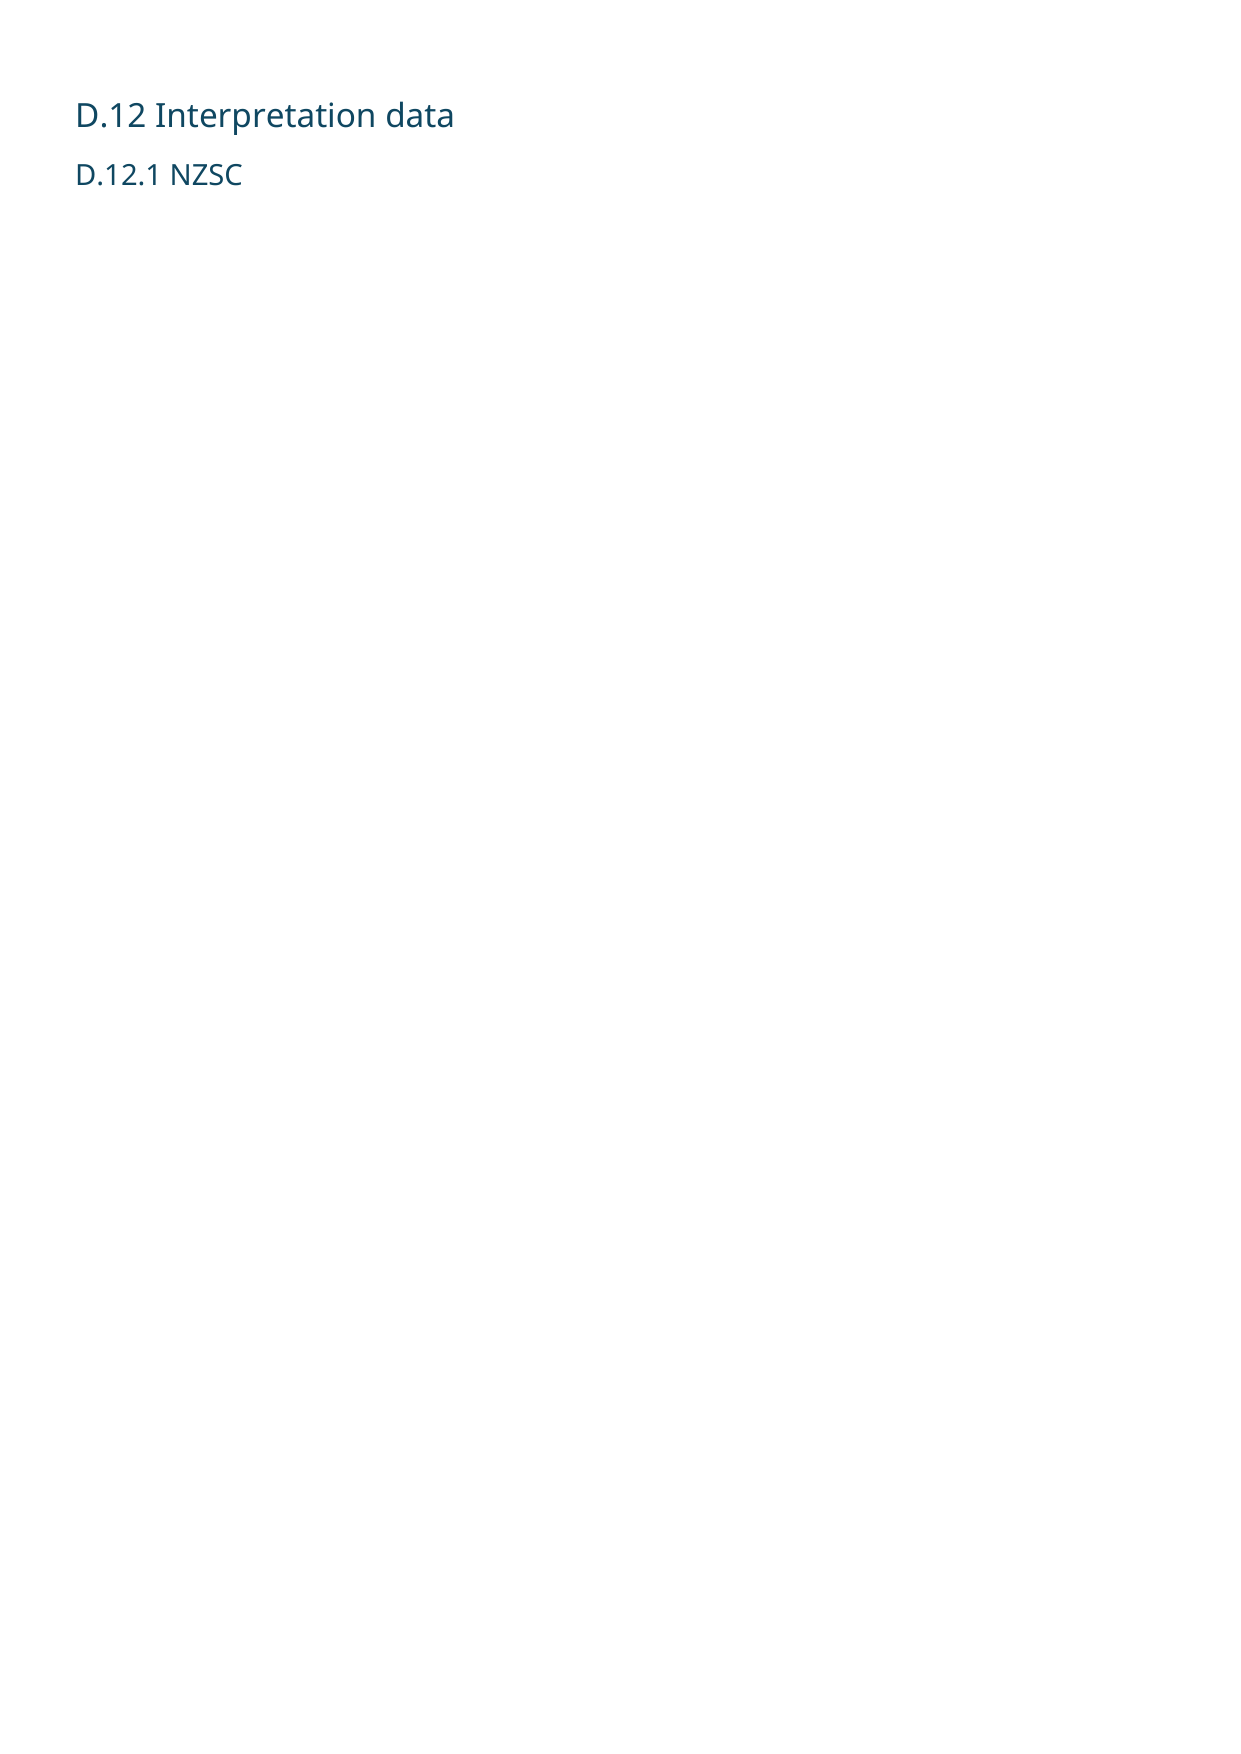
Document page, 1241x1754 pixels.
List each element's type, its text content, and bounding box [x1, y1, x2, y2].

subtitle D.12 Interpretation data [75, 92, 1165, 137]
subtitle D.12.1 NZSC [75, 154, 1165, 193]
